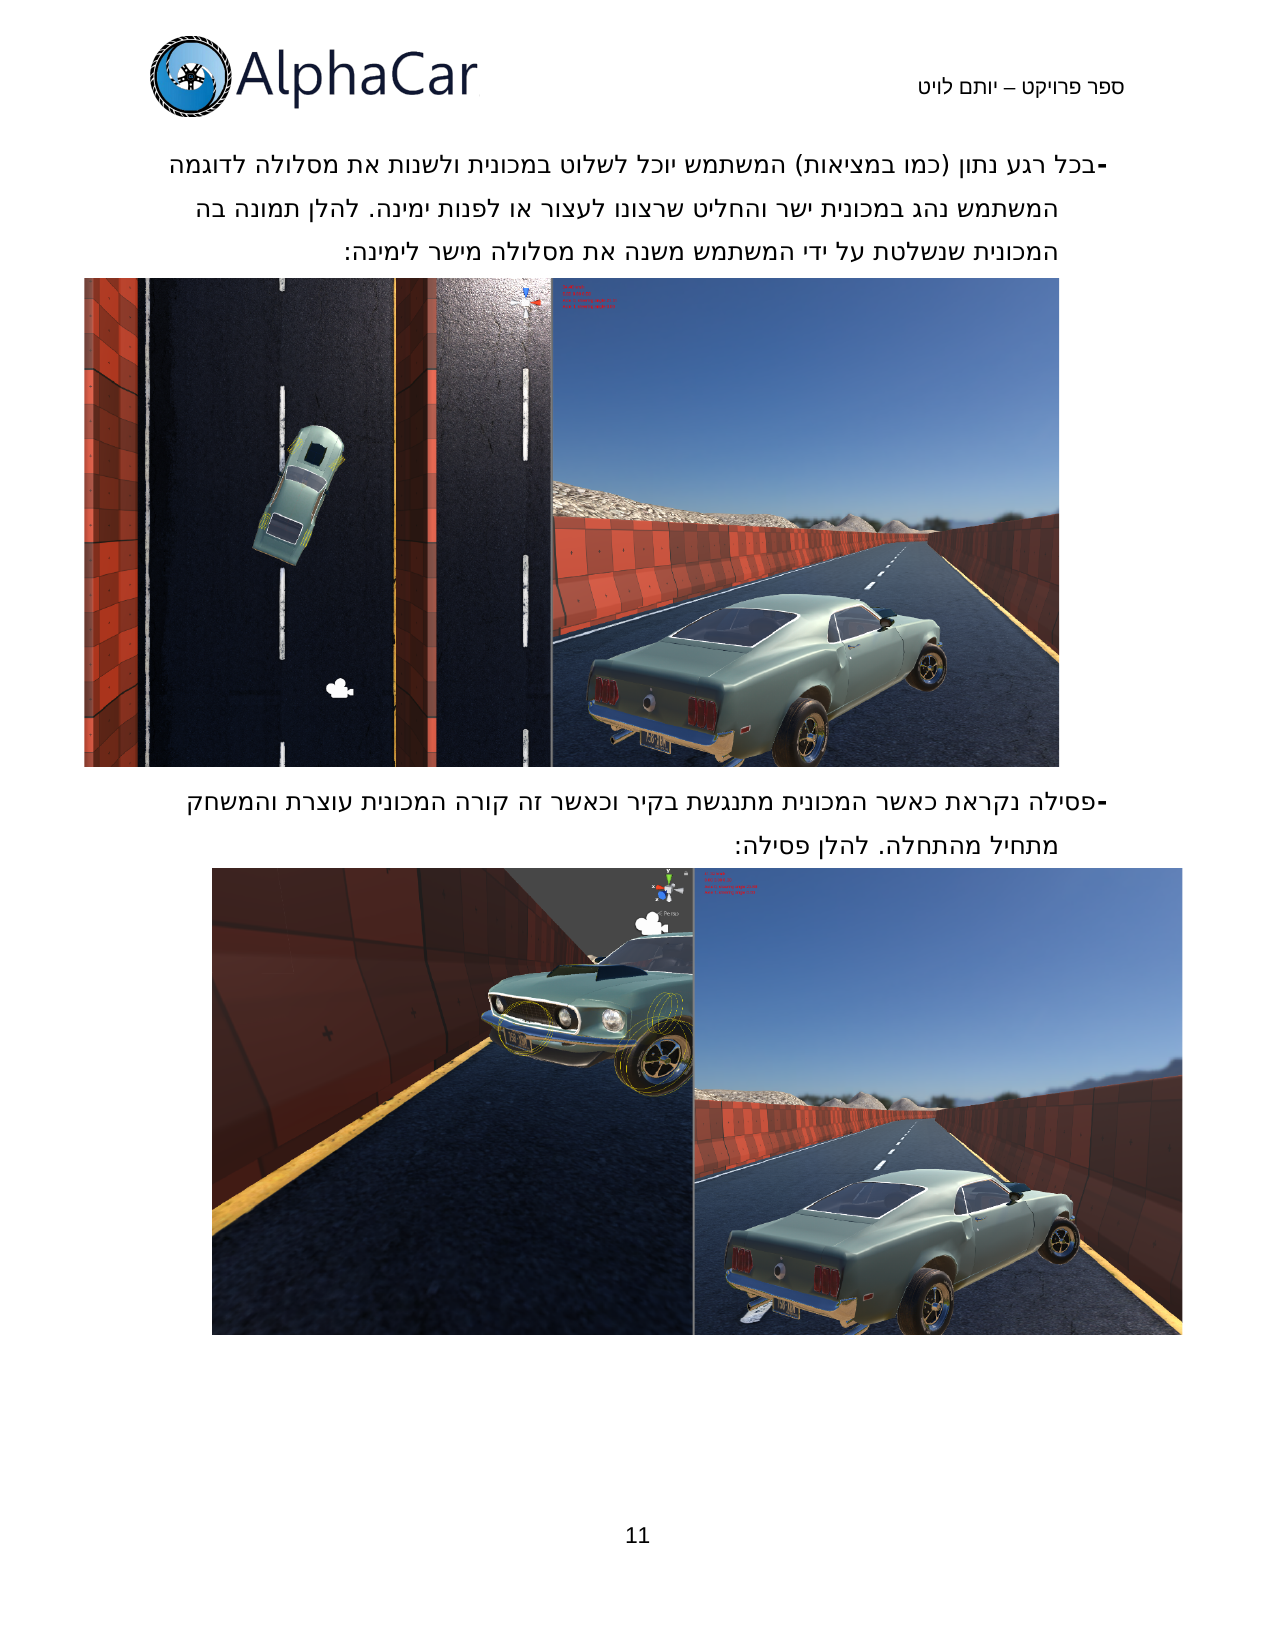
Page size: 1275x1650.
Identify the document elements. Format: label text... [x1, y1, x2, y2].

picture [84, 278, 1060, 767]
picture [210, 868, 1182, 1334]
picture [150, 36, 481, 117]
list פסילה נקראת כאשר המכונית מתנגשת בקיר וכאשר זה קורה המכונית עוצרת והמשחק מתחיל מהתחלה. להלן פסילה: [150, 787, 1097, 860]
